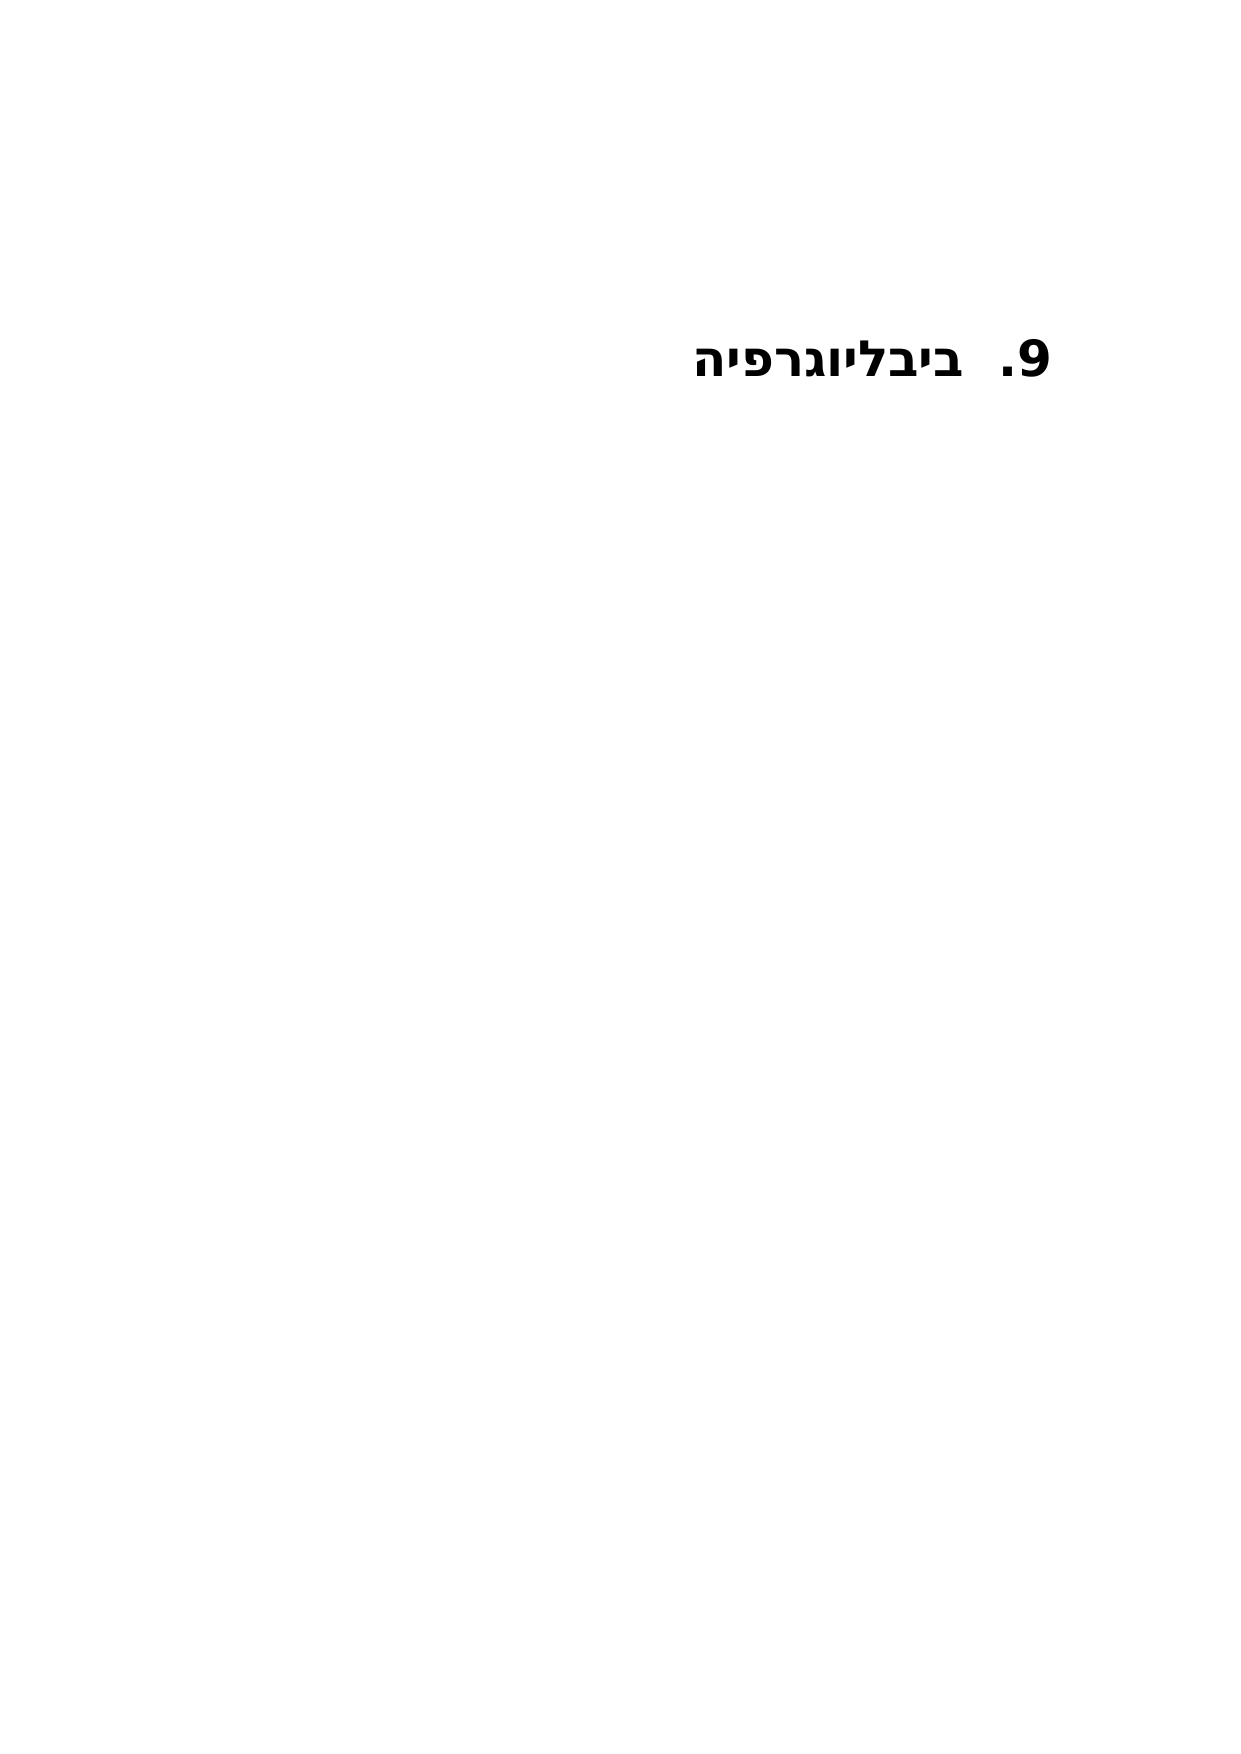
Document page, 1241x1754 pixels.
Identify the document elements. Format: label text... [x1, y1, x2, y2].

text 9. ביבליוגרפיה [187, 330, 1053, 389]
